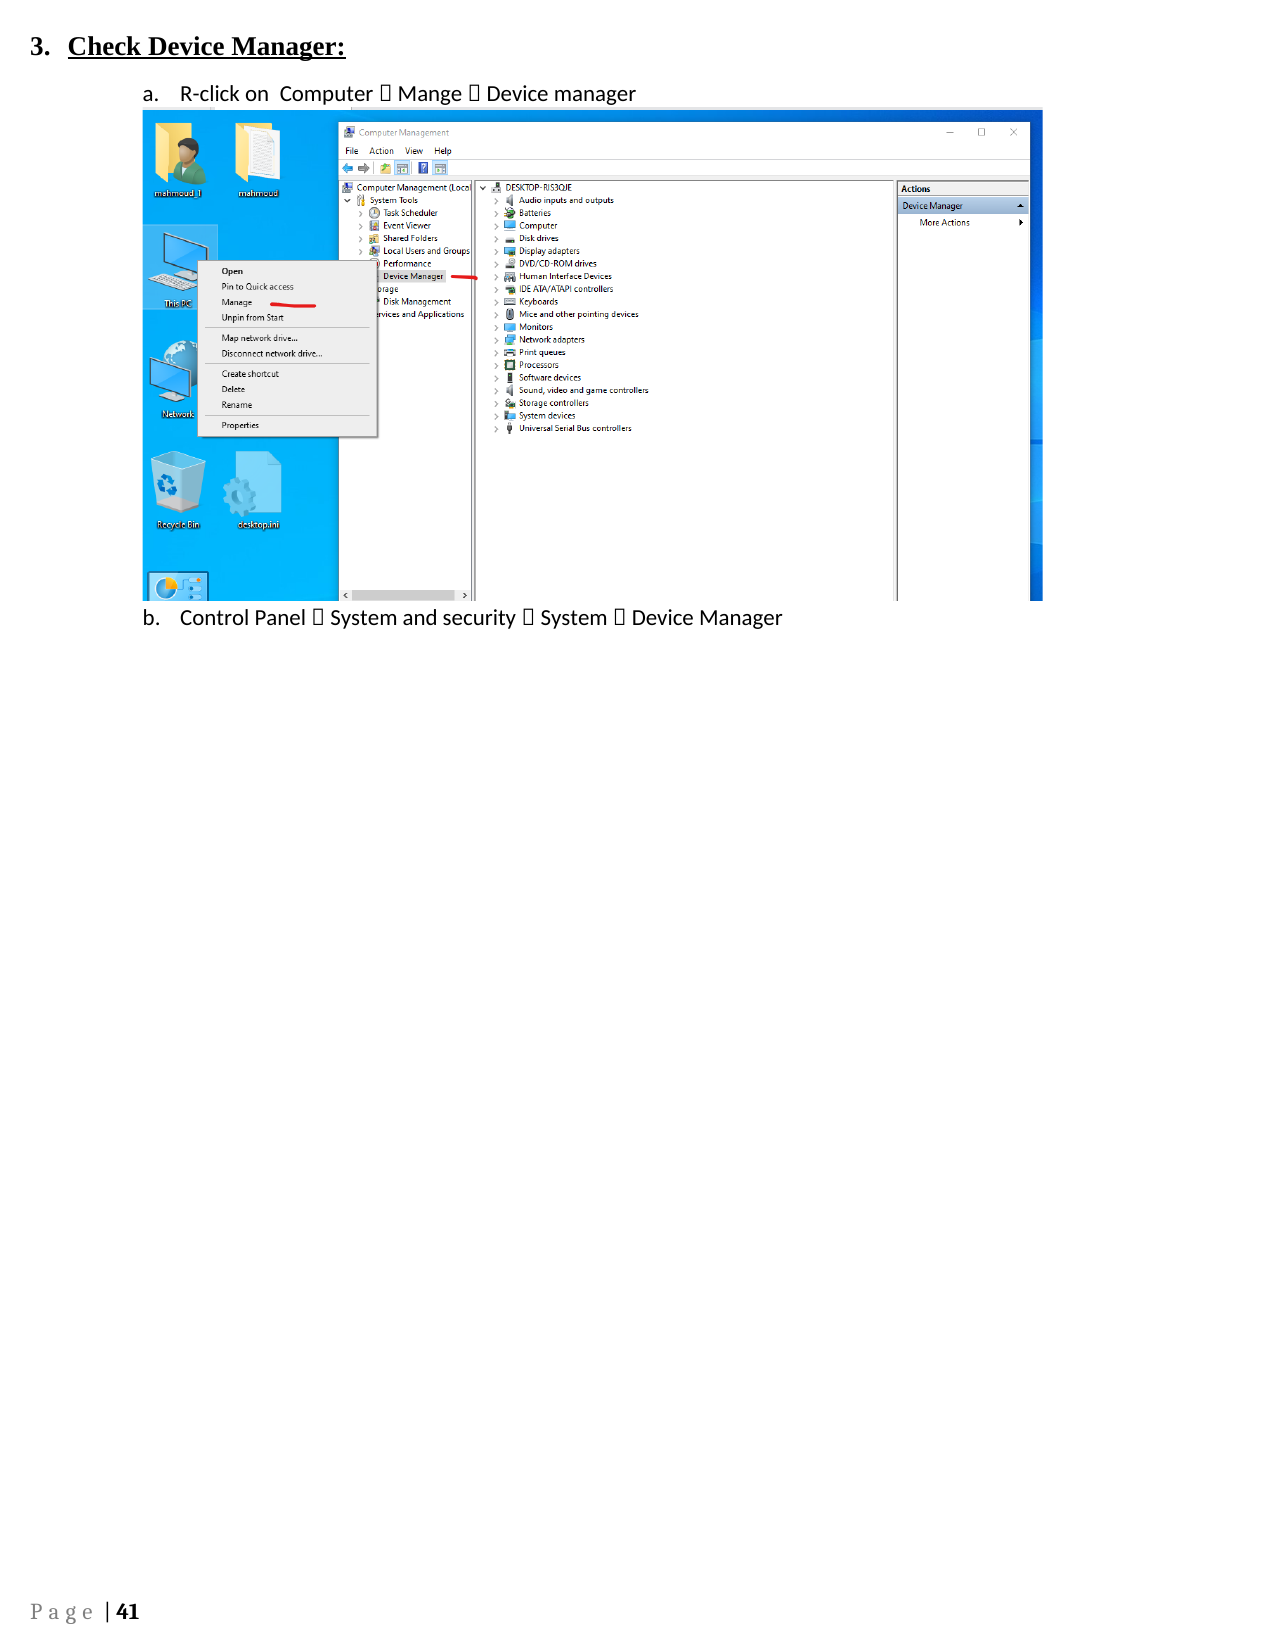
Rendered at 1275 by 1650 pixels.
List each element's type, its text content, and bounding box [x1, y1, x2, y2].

list Check Device Manager: [30, 30, 1200, 61]
list Control Panel  System and security  System  Device Manager [142, 601, 1200, 632]
picture [250, 523, 267, 528]
picture [188, 522, 198, 527]
picture [163, 412, 183, 416]
picture [249, 191, 264, 195]
picture [236, 124, 279, 180]
picture [156, 124, 205, 184]
picture [164, 191, 180, 195]
picture [142, 107, 1043, 601]
picture [152, 452, 205, 512]
list R-click on Computer  Mange  Device manager [142, 77, 1200, 108]
picture [183, 191, 193, 195]
picture [148, 572, 208, 601]
picture [224, 452, 281, 516]
